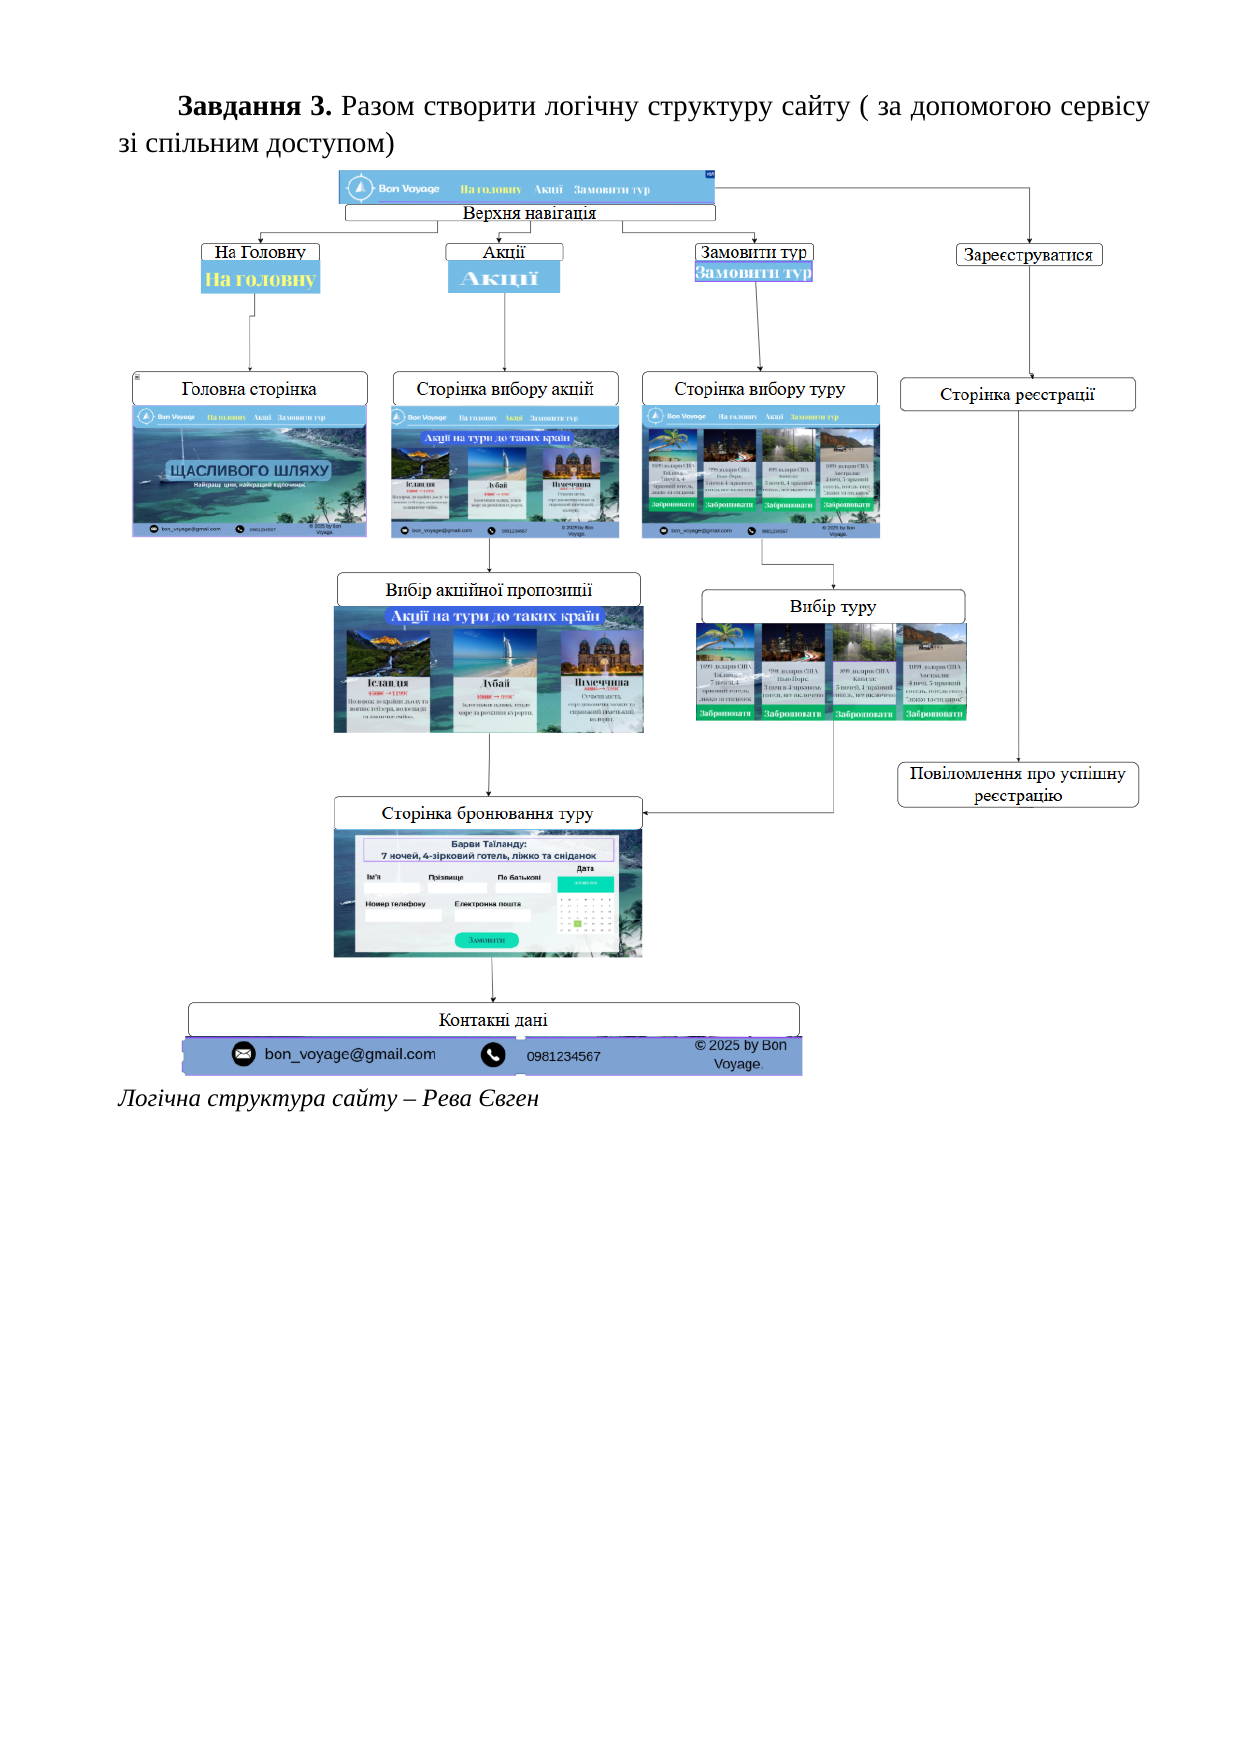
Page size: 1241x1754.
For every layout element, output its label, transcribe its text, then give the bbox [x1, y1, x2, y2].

picture [118, 160, 1144, 1081]
text Логічна структура сайту – Рева Євген [118, 1083, 1152, 1112]
text Завдання 3. Разом створити логічну структуру сайту ( за допомогою сервісу зі спільним доступом) [118, 88, 1152, 158]
